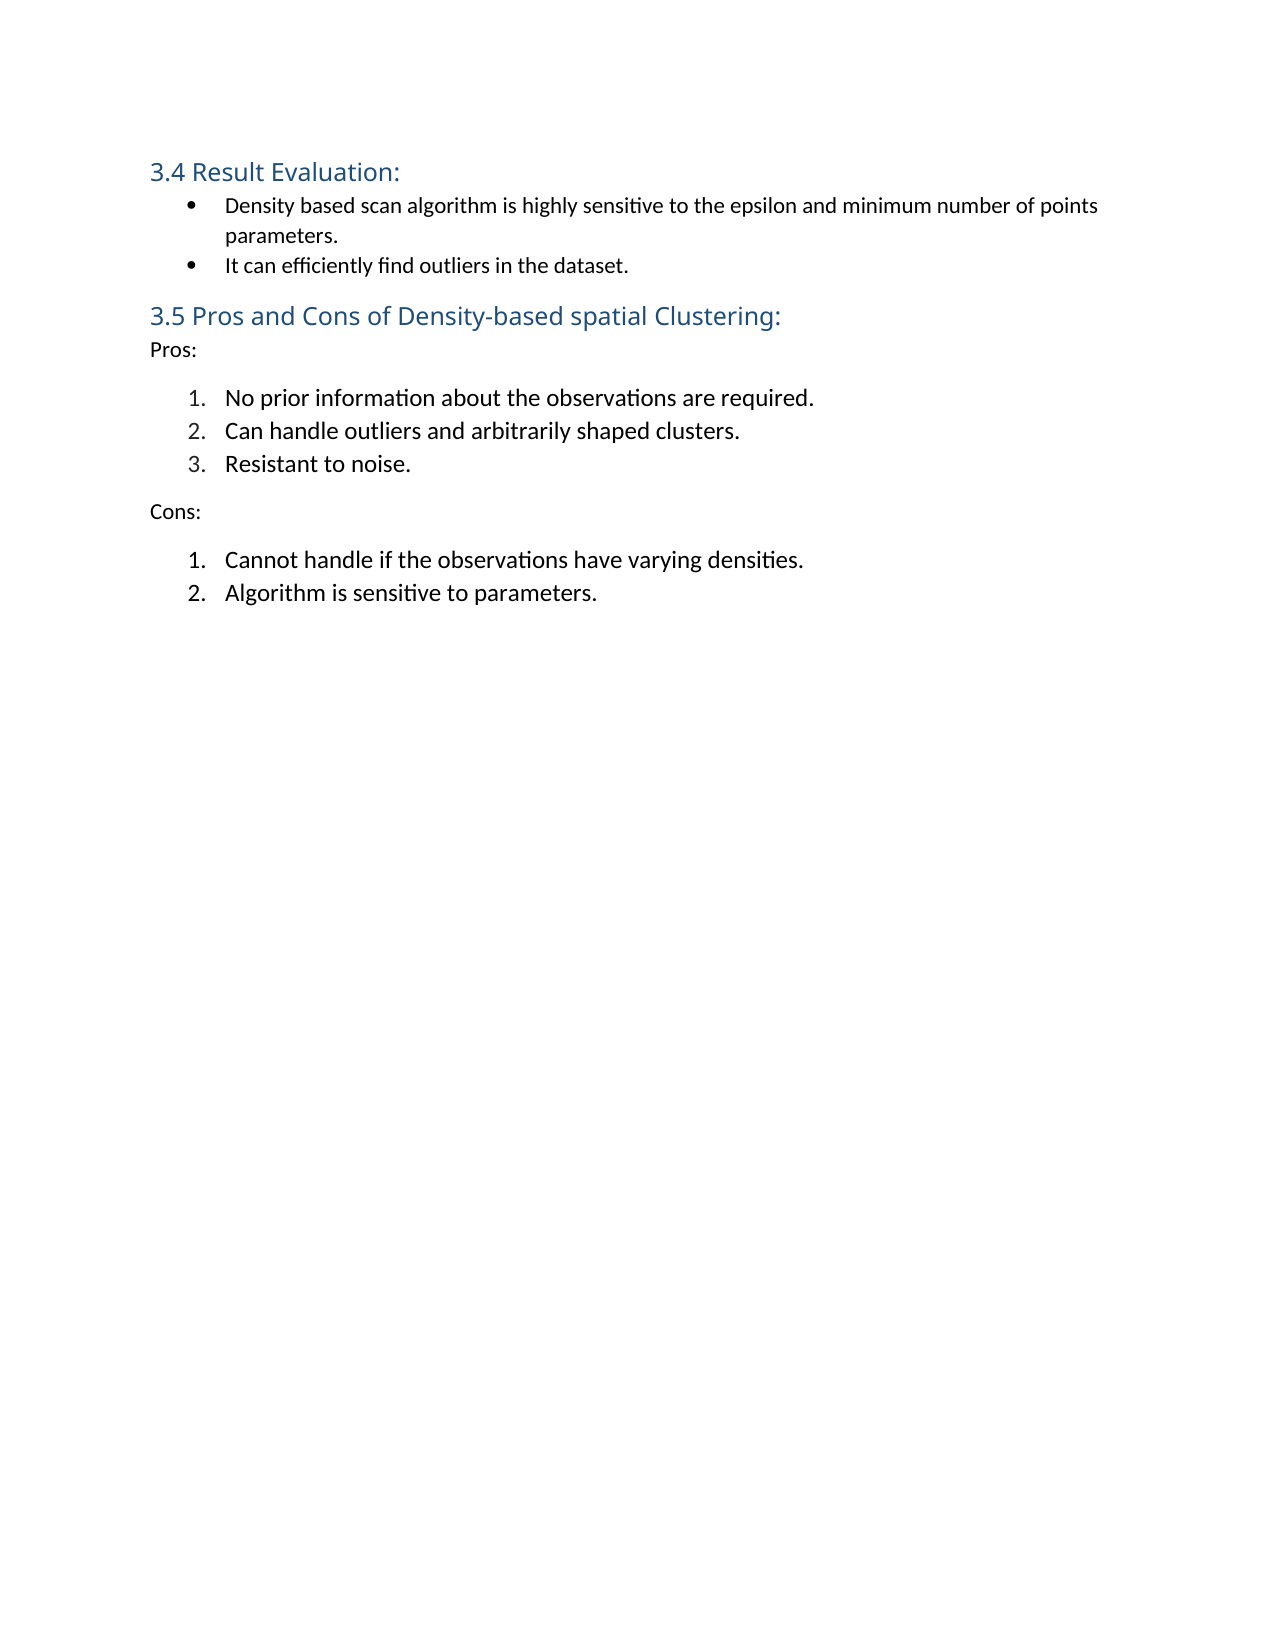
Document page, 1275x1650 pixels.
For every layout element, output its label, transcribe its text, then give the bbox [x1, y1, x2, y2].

list Cannot handle if the observations have varying densities. [187, 544, 1125, 575]
text Pros: [150, 335, 1125, 363]
text Cons: [150, 497, 1125, 525]
list No prior information about the observations are required. [187, 382, 1125, 412]
list Algorithm is sensitive to parameters. [187, 577, 1125, 608]
list Can handle outliers and arbitrarily shaped clusters. [187, 415, 1125, 445]
list It can efficiently find outliers in the dataset. [187, 251, 1125, 279]
subtitle 3.5 Pros and Cons of Density-based spatial Clustering: [150, 298, 1125, 332]
list Resistant to noise. [187, 448, 1125, 478]
subtitle 3.4 Result Evaluation: [150, 154, 1125, 188]
list Density based scan algorithm is highly sensitive to the epsilon and minimum number of points parameters. [187, 191, 1125, 249]
